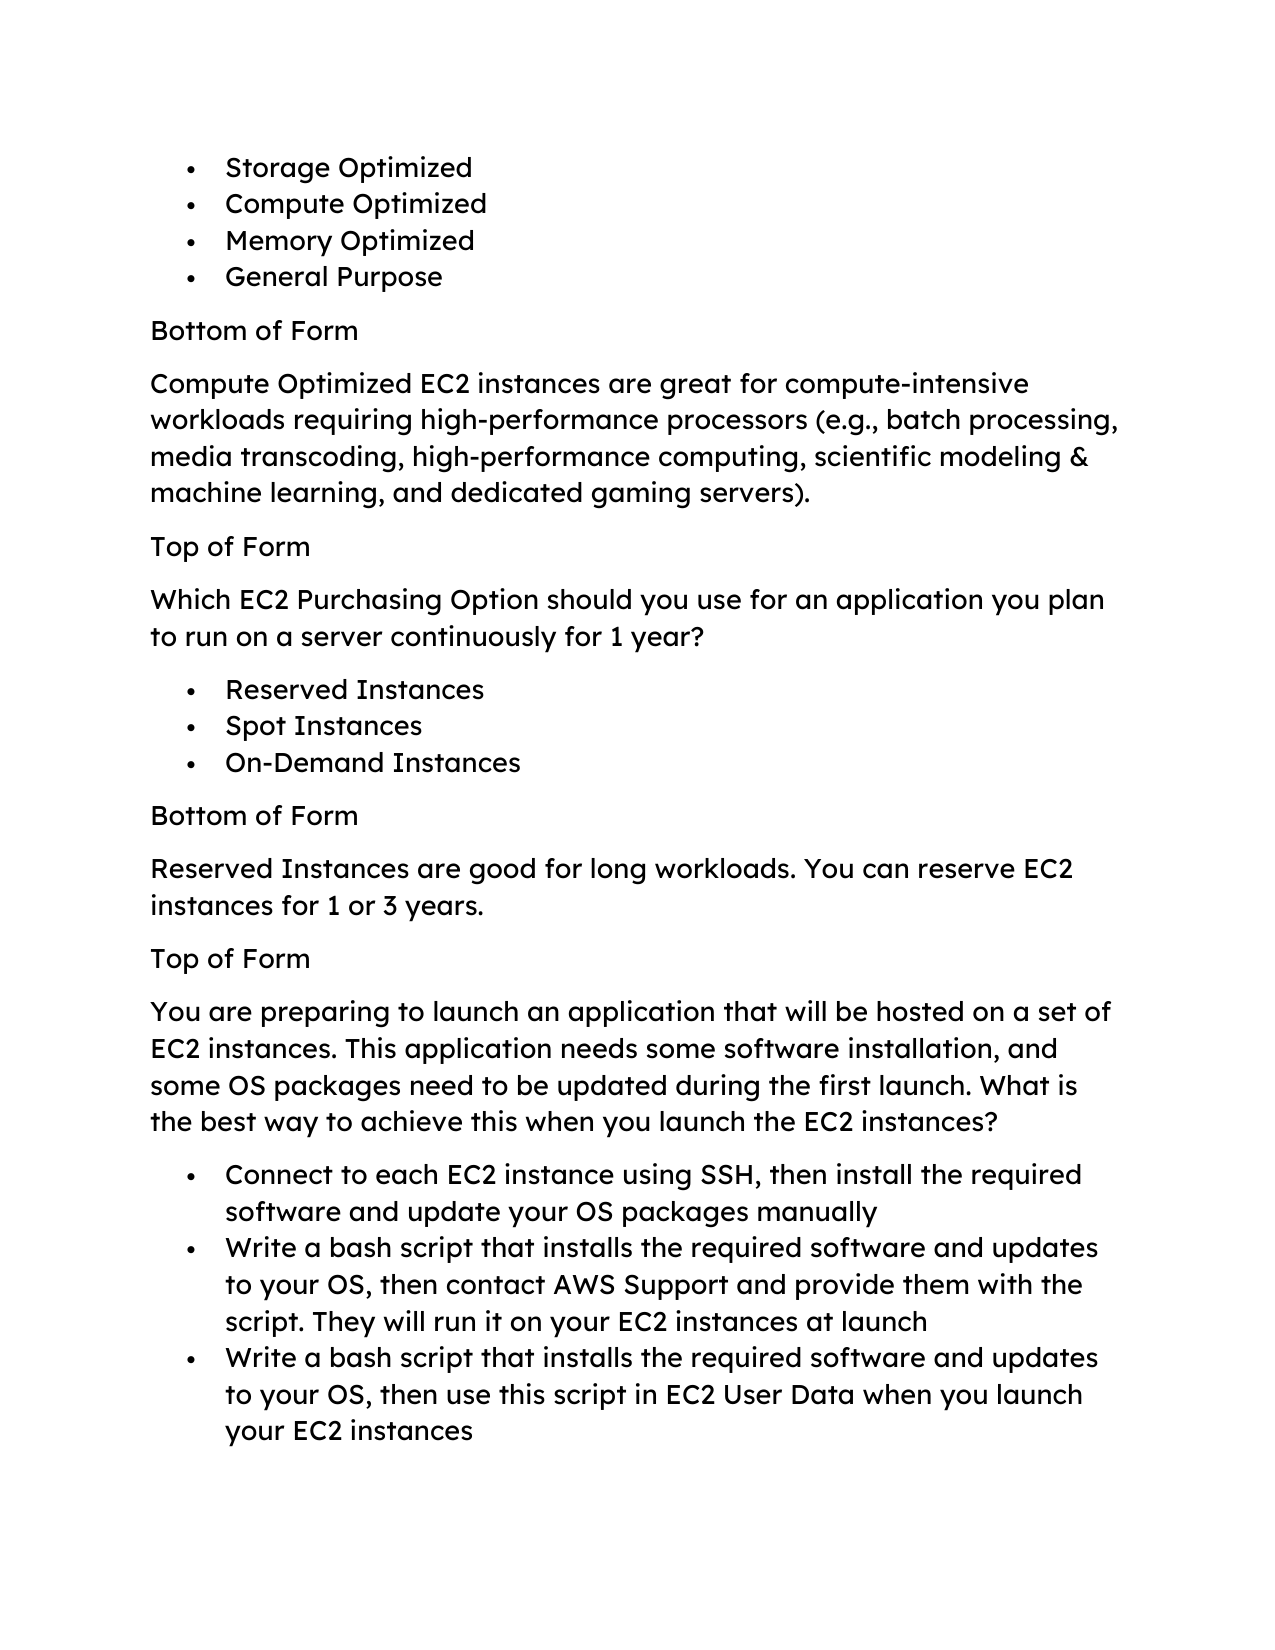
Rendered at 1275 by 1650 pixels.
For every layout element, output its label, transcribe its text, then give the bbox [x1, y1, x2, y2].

text Compute Optimized EC2 instances are great for compute-intensive workloads requiring high-performance processors (e.g., batch processing, media transcoding, high-performance computing, scientific modeling & machine learning, and dedicated gaming servers). [150, 366, 1125, 510]
list Write a bash script that installs the required software and updates to your OS, then use this script in EC2 User Data when you launch your EC2 instances [187, 1340, 1125, 1447]
text Which EC2 Purchasing Option should you use for an application you plan to run on a server continuously for 1 year? [150, 582, 1125, 653]
list Connect to each EC2 instance using SSH, then install the required software and update your OS packages manually [187, 1158, 1125, 1228]
list Spot Instances [187, 709, 1125, 742]
text Top of Form [150, 529, 1125, 563]
list Reserved Instances [187, 672, 1125, 706]
list On-Demand Instances [187, 745, 1125, 779]
text Bottom of Form [150, 313, 1125, 347]
list Write a bash script that installs the required software and updates to your OS, then contact AWS Support and provide them with the script. They will run it on your EC2 instances at launch [187, 1231, 1125, 1338]
text Reserved Instances are good for long workloads. You can reserve EC2 instances for 1 or 3 years. [150, 852, 1125, 922]
text Bottom of Form [150, 798, 1125, 832]
list Memory Optimized [187, 223, 1125, 257]
text You are preparing to launch an application that will be hosted on a set of EC2 instances. This application needs some software installation, and some OS packages need to be updated during the first launch. What is the best way to achieve this when you launch the EC2 instances? [150, 995, 1125, 1138]
list Compute Optimized [187, 187, 1125, 220]
text Top of Form [150, 941, 1125, 975]
list Storage Optimized [187, 150, 1125, 184]
list General Purpose [187, 260, 1125, 293]
